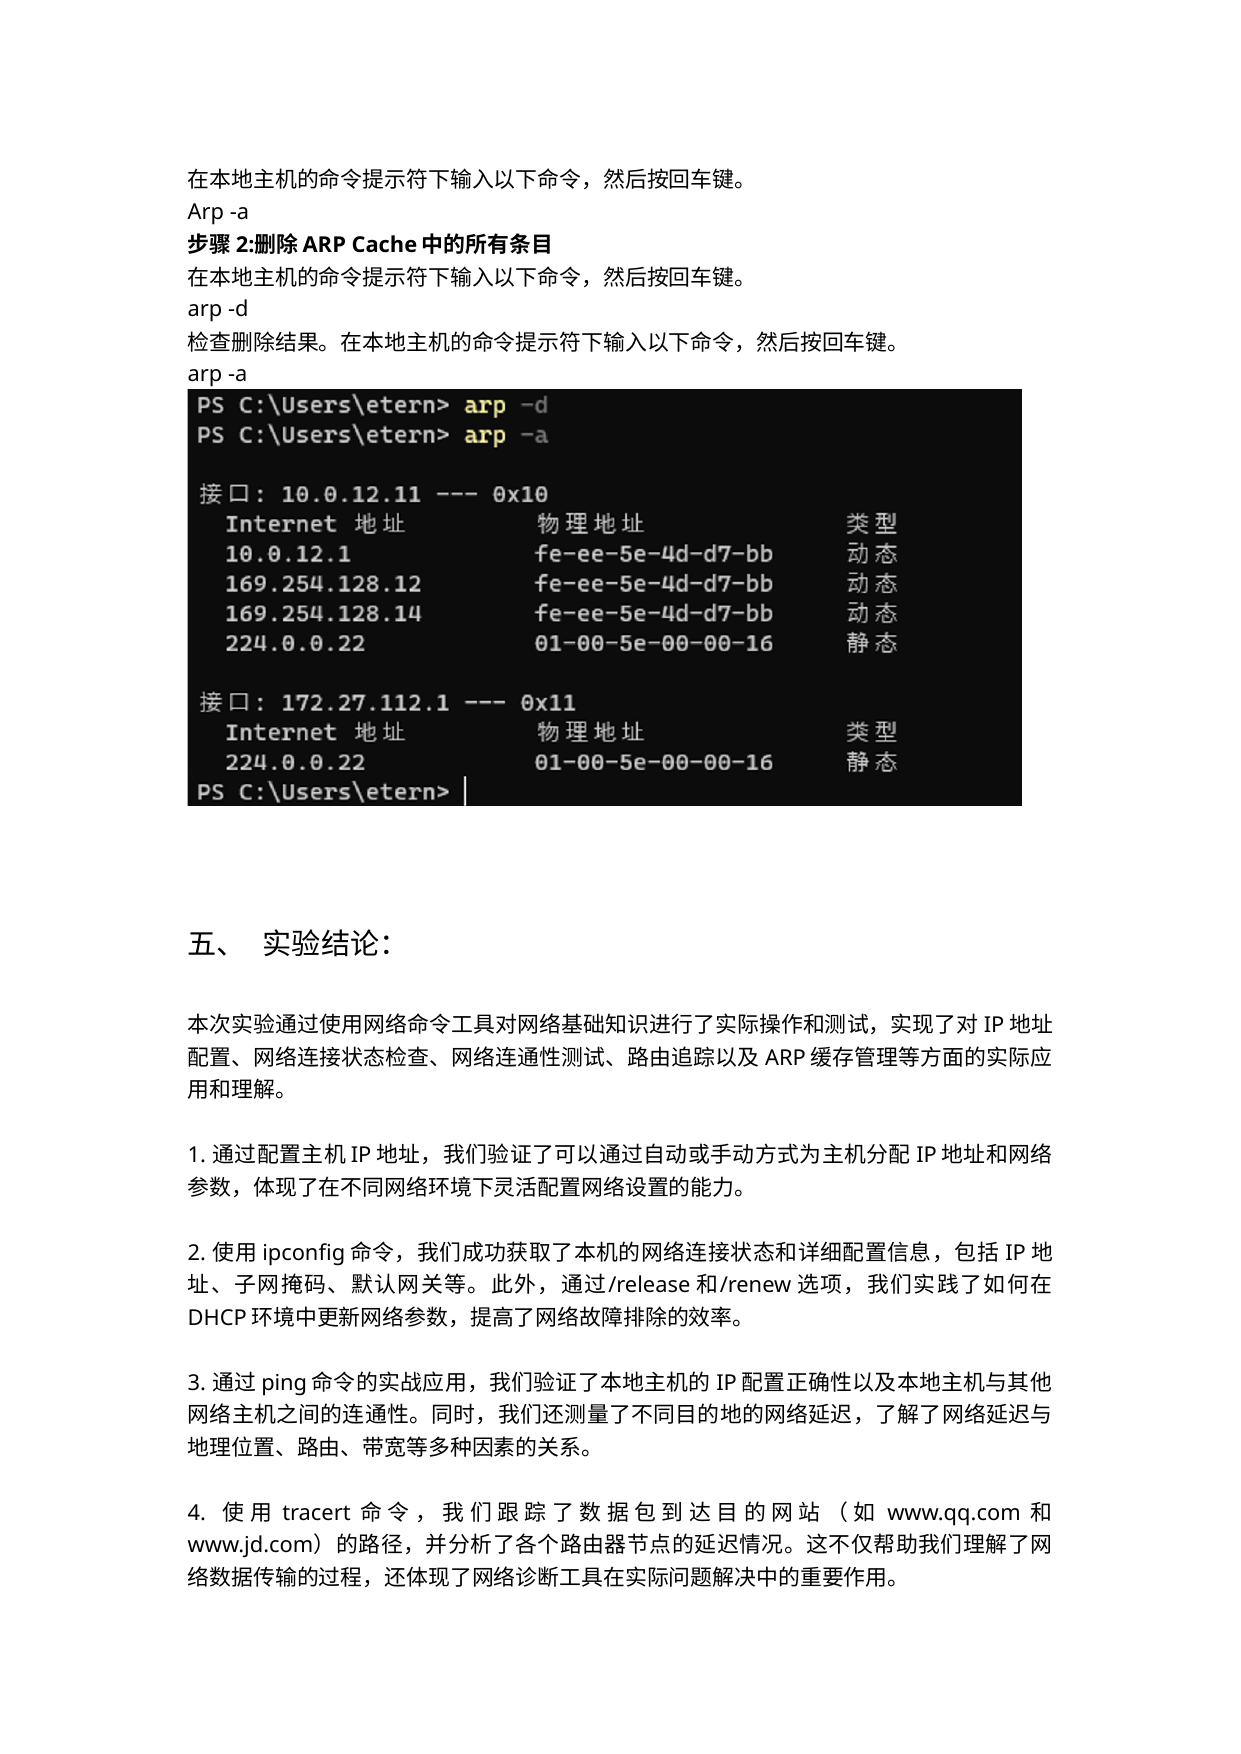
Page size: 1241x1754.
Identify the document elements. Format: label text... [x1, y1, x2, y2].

text 本次实验通过使用网络命令工具对网络基础知识进行了实际操作和测试，实现了对IP地址配置、网络连接状态检查、网络连通性测试、路由追踪以及ARP缓存管理等方面的实际应用和理解。 [187, 1007, 1053, 1104]
text 在本地主机的命令提示符下输入以下命令，然后按回车键。 [187, 162, 1053, 194]
text 步骤2:删除ARP Cache中的所有条目 [187, 227, 1053, 259]
text 检查删除结果。在本地主机的命令提示符下输入以下命令，然后按回车键。 [187, 324, 1053, 357]
picture [187, 389, 1022, 806]
list 实验结论： [187, 909, 1053, 974]
text arp -a [187, 357, 1053, 389]
text Arp -a [187, 194, 1053, 227]
text 3. 通过ping命令的实战应用，我们验证了本地主机的IP配置正确性以及本地主机与其他网络主机之间的连通性。同时，我们还测量了不同目的地的网络延迟，了解了网络延迟与地理位置、路由、带宽等多种因素的关系。 [187, 1364, 1053, 1462]
text 2. 使用ipconfig命令，我们成功获取了本机的网络连接状态和详细配置信息，包括IP地址、子网掩码、默认网关等。此外，通过/release和/renew选项，我们实践了如何在DHCP环境中更新网络参数，提高了网络故障排除的效率。 [187, 1234, 1053, 1332]
text 1. 通过配置主机IP地址，我们验证了可以通过自动或手动方式为主机分配IP地址和网络参数，体现了在不同网络环境下灵活配置网络设置的能力。 [187, 1137, 1053, 1202]
text 在本地主机的命令提示符下输入以下命令，然后按回车键。 [187, 259, 1053, 292]
text 4. 使用tracert命令，我们跟踪了数据包到达目的网站（如www.qq.com和www.jd.com）的路径，并分析了各个路由器节点的延迟情况。这不仅帮助我们理解了网络数据传输的过程，还体现了网络诊断工具在实际问题解决中的重要作用。 [187, 1494, 1053, 1592]
text arp -d [187, 292, 1053, 324]
